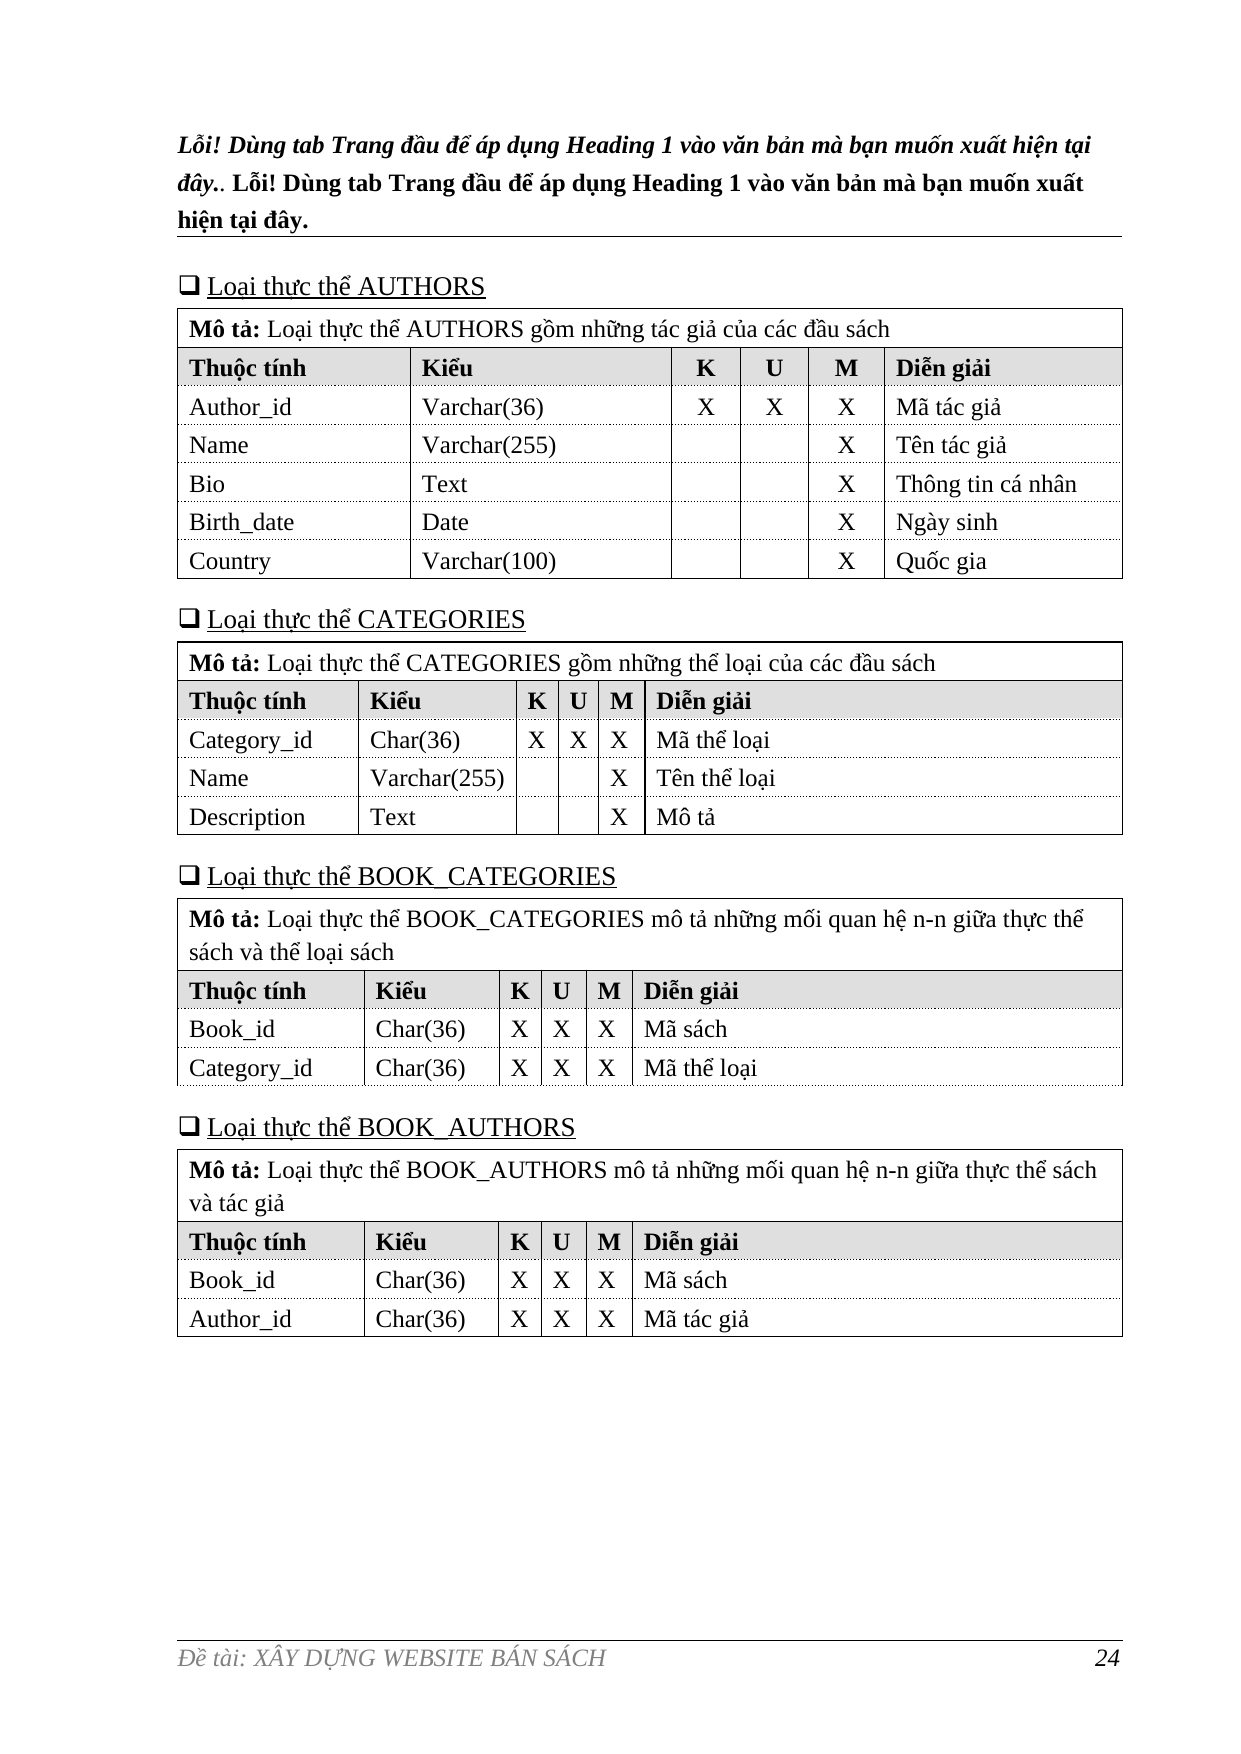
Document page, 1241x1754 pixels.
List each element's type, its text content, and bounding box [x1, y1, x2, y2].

table_cell K [500, 971, 541, 1008]
table_cell X [499, 1259, 541, 1298]
table_cell Quốc gia [885, 539, 1122, 578]
table_cell Mã thể loại [633, 1047, 1122, 1085]
table_cell Mã thể loại [646, 719, 1122, 757]
table_cell Mô tả [646, 796, 1122, 834]
table_cell Thuộc tính [178, 971, 364, 1008]
table_cell Thuộc tính [178, 348, 410, 385]
table_cell [672, 462, 740, 501]
table_cell M [599, 681, 644, 718]
table_cell K [517, 681, 558, 718]
table_cell Bio [178, 462, 410, 501]
table_cell [672, 501, 740, 539]
table_cell X [672, 385, 740, 424]
table_cell [741, 462, 808, 501]
table_cell K [672, 348, 740, 385]
table_cell X [809, 539, 884, 578]
table_cell Char(36) [365, 1047, 499, 1085]
table_cell X [599, 757, 644, 796]
table_cell Book_id [178, 1008, 364, 1047]
table_cell Text [359, 796, 516, 834]
table_cell X [500, 1008, 541, 1047]
table_cell Varchar(255) [411, 424, 671, 462]
table_cell X [809, 501, 884, 539]
table_cell Thuộc tính [178, 1222, 364, 1259]
table_cell Kiểu [365, 1222, 498, 1259]
table_cell Author_id [178, 385, 410, 424]
table_cell M [587, 1222, 632, 1259]
table_cell Category_id [178, 719, 358, 757]
table_cell X [517, 719, 558, 757]
table_cell Char(36) [365, 1008, 499, 1047]
table_cell X [741, 385, 808, 424]
text Loại thực thể BOOK_AUTHORS [177, 1111, 1122, 1142]
table_cell [672, 424, 740, 462]
table_cell X [542, 1298, 586, 1336]
table_cell Mã sách [633, 1259, 1122, 1298]
table_cell Kiểu [359, 681, 516, 718]
table_cell Diễn giải [646, 681, 1122, 718]
table_cell X [500, 1047, 541, 1085]
table_cell Char(36) [365, 1298, 498, 1336]
table_cell Varchar(100) [411, 539, 671, 578]
table_cell K [499, 1222, 541, 1259]
table_cell [559, 757, 598, 796]
text Loại thực thể BOOK_CATEGORIES [177, 860, 1122, 891]
table_cell U [559, 681, 598, 718]
table_cell [741, 501, 808, 539]
table_cell [517, 796, 558, 834]
table_cell Mã tác giả [633, 1298, 1122, 1336]
table_cell X [809, 385, 884, 424]
table_cell Name [178, 757, 358, 796]
table_cell Birth_date [178, 501, 410, 539]
table_cell X [542, 1008, 586, 1047]
table_cell Diễn giải [633, 971, 1122, 1008]
table_cell X [587, 1008, 632, 1047]
table_header Mô tả: Loại thực thể CATEGORIES gồm những thể loại của các đầu sách [178, 643, 1122, 680]
table_cell Varchar(255) [359, 757, 516, 796]
table_cell Category_id [178, 1047, 364, 1085]
table_cell U [741, 348, 808, 385]
table_cell U [542, 971, 586, 1008]
table_cell [741, 424, 808, 462]
table_cell Author_id [178, 1298, 364, 1336]
table_cell Mã sách [633, 1008, 1122, 1047]
table_cell Book_id [178, 1259, 364, 1298]
table_cell [517, 757, 558, 796]
table_cell Kiểu [411, 348, 671, 385]
table_cell Varchar(36) [411, 385, 671, 424]
table_cell U [542, 1222, 586, 1259]
table_cell X [587, 1298, 632, 1336]
table_cell X [809, 424, 884, 462]
table_cell Char(36) [365, 1259, 498, 1298]
table_cell X [599, 796, 644, 834]
text Loại thực thể CATEGORIES [177, 604, 1122, 635]
table_cell [672, 539, 740, 578]
table_cell [559, 796, 598, 834]
table_cell Char(36) [359, 719, 516, 757]
table_cell X [542, 1047, 586, 1085]
table_cell Name [178, 424, 410, 462]
table_cell Thuộc tính [178, 681, 358, 718]
table_cell [741, 539, 808, 578]
table_cell Country [178, 539, 410, 578]
table_cell Thông tin cá nhân [885, 462, 1122, 501]
table_header Mô tả: Loại thực thể BOOK_CATEGORIES mô tả những mối quan hệ n-n giữa thực thể sách và thể loại sách [178, 899, 1122, 969]
table_cell Tên tác giả [885, 424, 1122, 462]
table_cell Date [411, 501, 671, 539]
table_cell M [809, 348, 884, 385]
table_cell X [587, 1047, 632, 1085]
table_cell Diễn giải [633, 1222, 1122, 1259]
table_cell Description [178, 796, 358, 834]
text Loại thực thể AUTHORS [177, 271, 1122, 302]
table_cell Kiểu [365, 971, 499, 1008]
table_cell X [599, 719, 644, 757]
table_cell M [587, 971, 632, 1008]
table_cell Text [411, 462, 671, 501]
table_header Mô tả: Loại thực thể BOOK_AUTHORS mô tả những mối quan hệ n-n giữa thực thể sách và tác giả [178, 1150, 1122, 1221]
table_cell Tên thể loại [646, 757, 1122, 796]
table_cell Ngày sinh [885, 501, 1122, 539]
table_cell Mã tác giả [885, 385, 1122, 424]
table_cell X [542, 1259, 586, 1298]
table_cell X [559, 719, 598, 757]
table_cell X [587, 1259, 632, 1298]
table_cell Diễn giải [885, 348, 1122, 385]
table_cell X [499, 1298, 541, 1336]
table_cell X [809, 462, 884, 501]
table_header Mô tả: Loại thực thể AUTHORS gồm những tác giả của các đầu sách [178, 309, 1122, 347]
